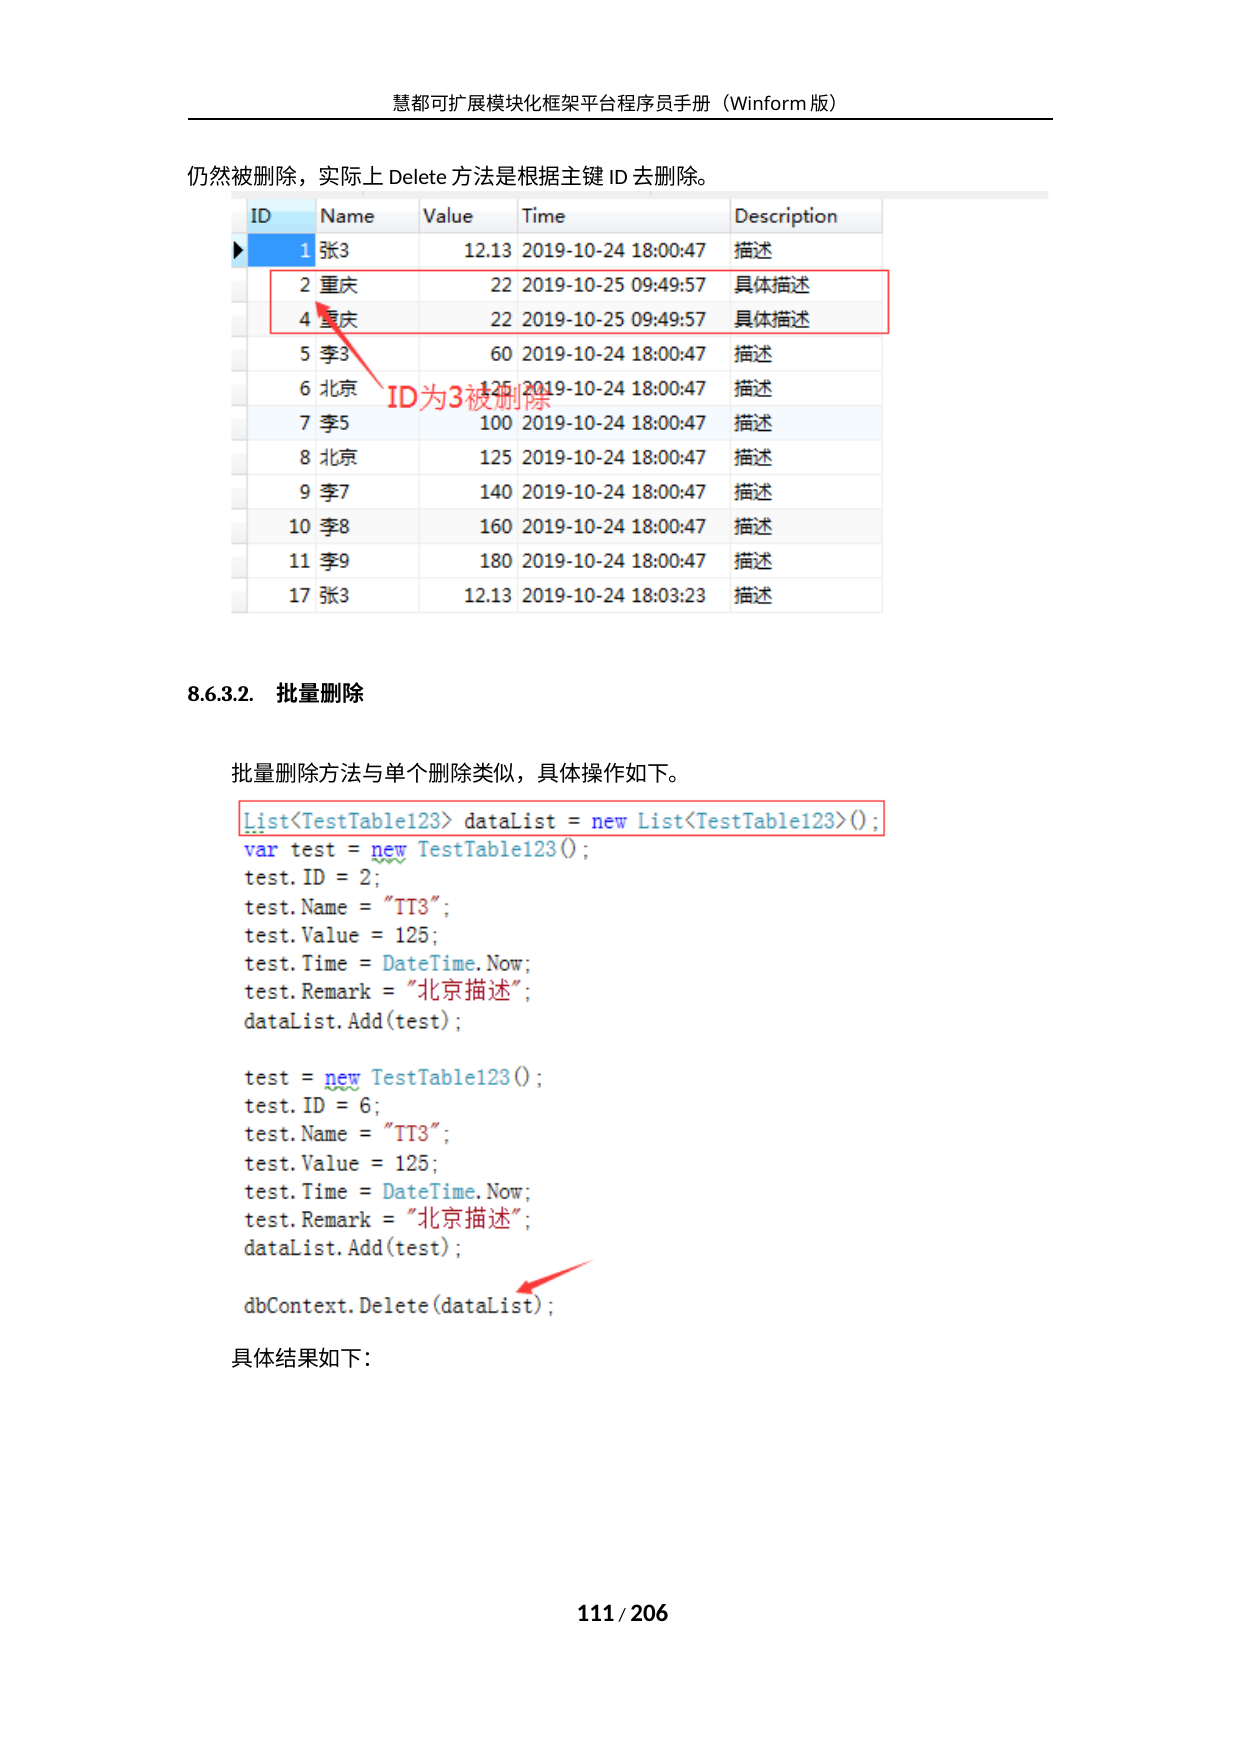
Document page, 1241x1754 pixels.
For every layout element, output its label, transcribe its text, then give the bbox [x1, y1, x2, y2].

text 批量删除方法与单个删除类似，具体操作如下。 [231, 756, 1053, 788]
subtitle 批量删除 [187, 675, 1053, 708]
picture [231, 191, 1049, 637]
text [187, 158, 1053, 191]
picture [231, 788, 954, 1321]
text 具体结果如下： [231, 1341, 1053, 1373]
